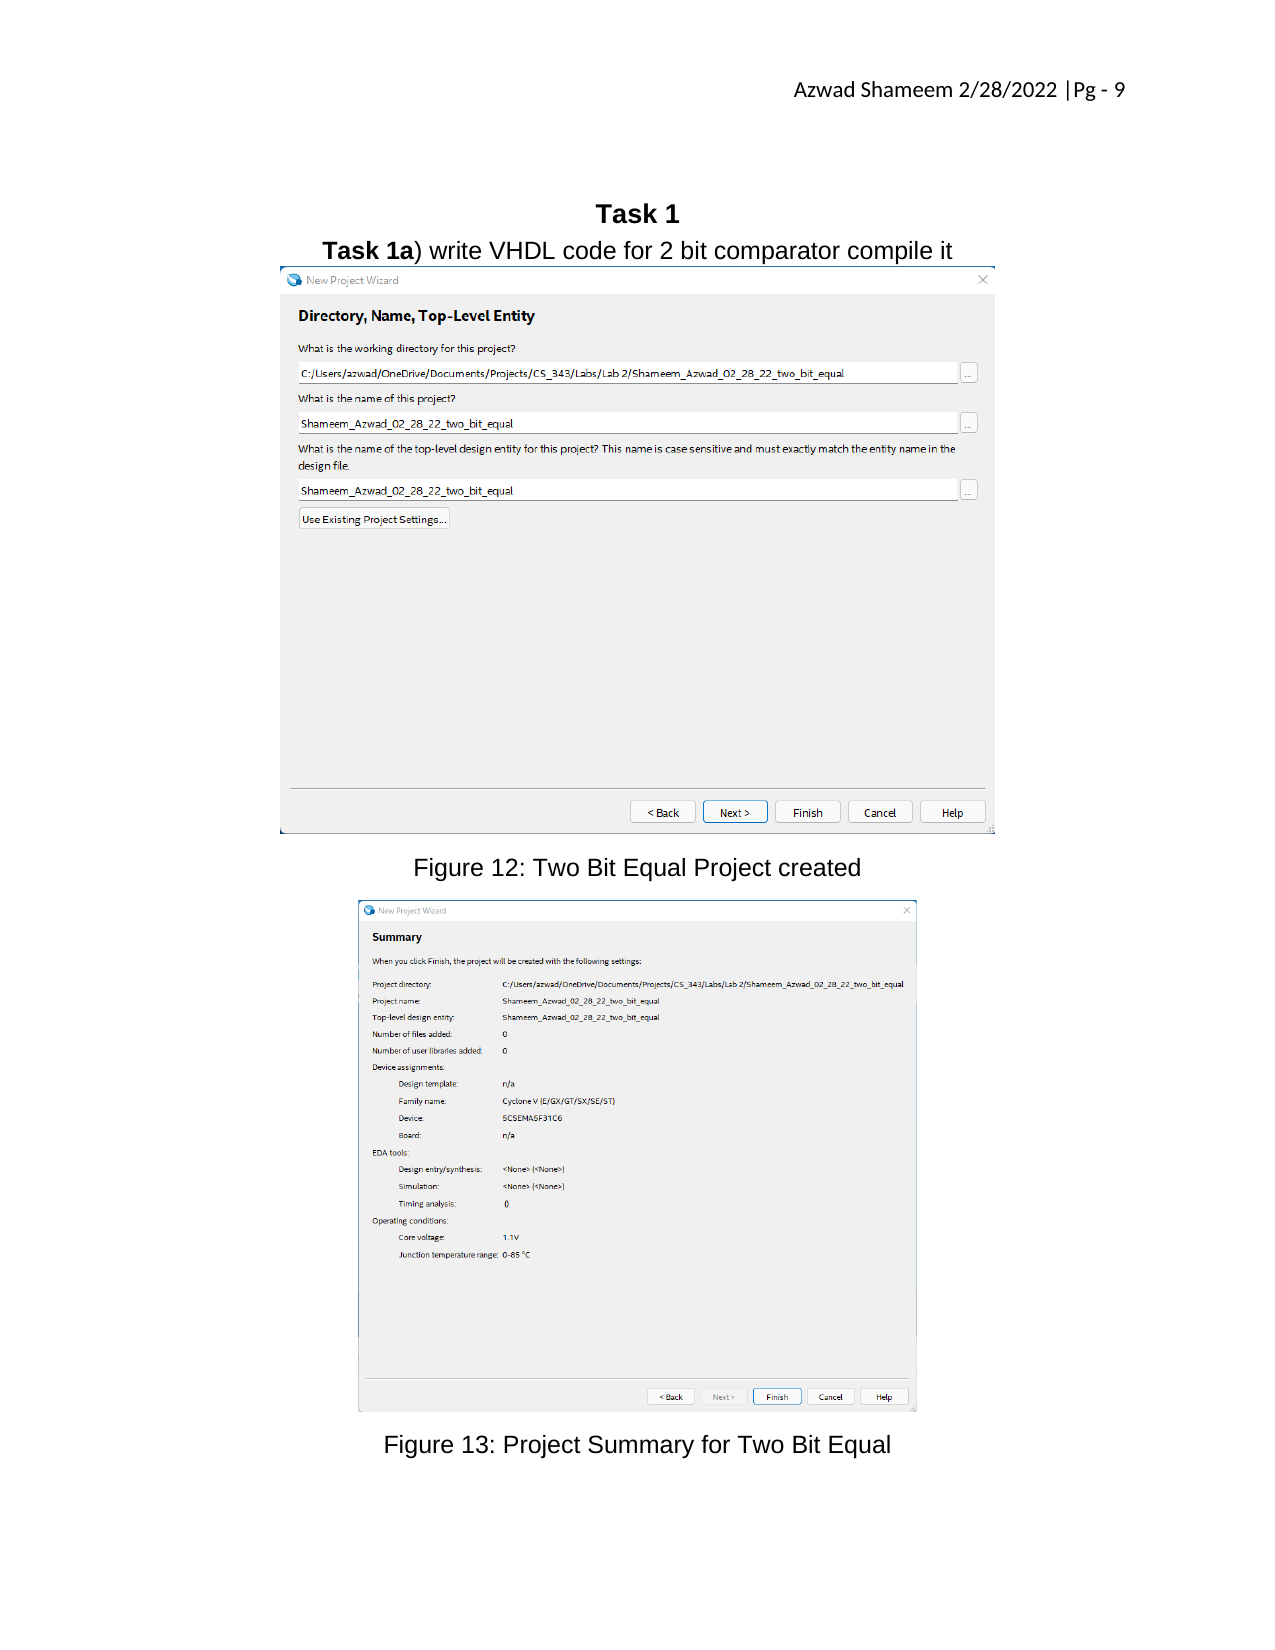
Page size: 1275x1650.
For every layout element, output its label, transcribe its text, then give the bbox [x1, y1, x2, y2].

subtitle Task 1a) write VHDL code for 2 bit comparator compile it [150, 236, 1125, 264]
subtitle Task 1 [150, 198, 1125, 229]
picture [280, 266, 995, 834]
picture [358, 900, 917, 1412]
text Figure 13: Project Summary for Two Bit Equal [150, 1430, 1125, 1459]
text Figure 12: Two Bit Equal Project created [150, 852, 1125, 881]
